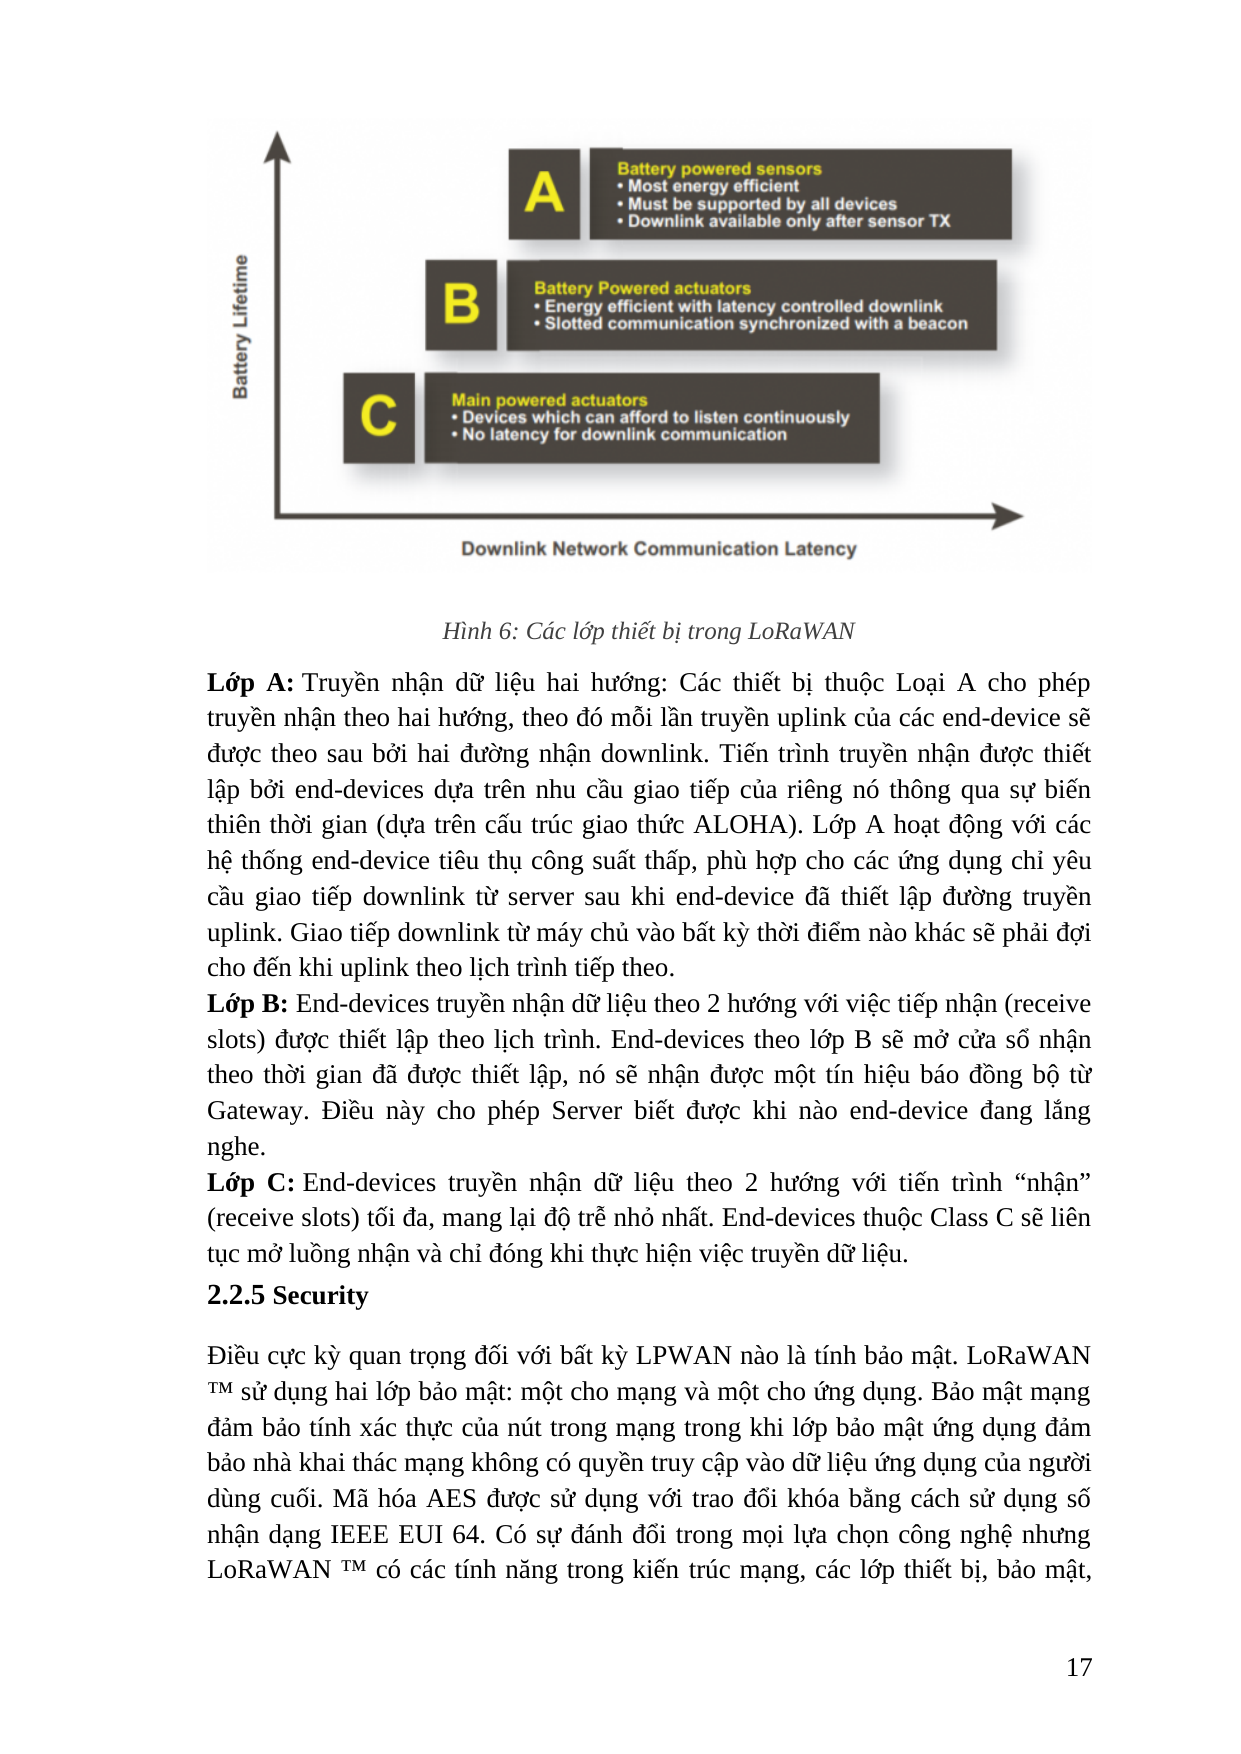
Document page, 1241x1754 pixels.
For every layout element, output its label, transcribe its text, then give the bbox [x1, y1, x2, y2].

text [207, 1339, 1092, 1585]
text Lớp C: End-devices truyền nhận dữ liệu theo 2 hướng với tiến trình “nhận” (receive slots) tối đa, mang lại độ trễ nhỏ nhất. End-devices thuộc Class C sẽ liên tục mở luồng nhận và chỉ đóng khi thực hiện việc truyền dữ liệu. [207, 1166, 1092, 1268]
text Lớp A: Truyền nhận dữ liệu hai hướng: Các thiết bị thuộc Loại A cho phép truyền nhận theo hai hướng, theo đó mỗi lần truyền uplink của các end-device sẽ được theo sau bởi hai đường nhận downlink. Tiến trình truyền nhận được thiết lập bởi end-devices dựa trên nhu cầu giao tiếp của riêng nó thông qua sự biến thiên thời gian (dựa trên cấu trúc giao thức ALOHA). Lớp A hoạt động với các hệ thống end-device tiêu thụ công suất thấp, phù hợp cho các ứng dụng chỉ yêu cầu giao tiếp downlink từ server sau khi end-device đã thiết lập đường truyền uplink. Giao tiếp downlink từ máy chủ vào bất kỳ thời điểm nào khác sẽ phải đợi cho đến khi uplink theo lịch trình tiếp theo. [207, 666, 1092, 983]
text Lớp B: End-devices truyền nhận dữ liệu theo 2 hướng với việc tiếp nhận (receive slots) được thiết lập theo lịch trình. End-devices theo lớp B sẽ mở cửa sổ nhận theo thời gian đã được thiết lập, nó sẽ nhận được một tín hiệu báo đồng bộ từ Gateway. Điều này cho phép Server biết được khi nào end-device đang lắng nghe. [207, 987, 1092, 1161]
picture [206, 118, 1093, 573]
subtitle 2.2.5 Security [207, 1277, 1092, 1311]
